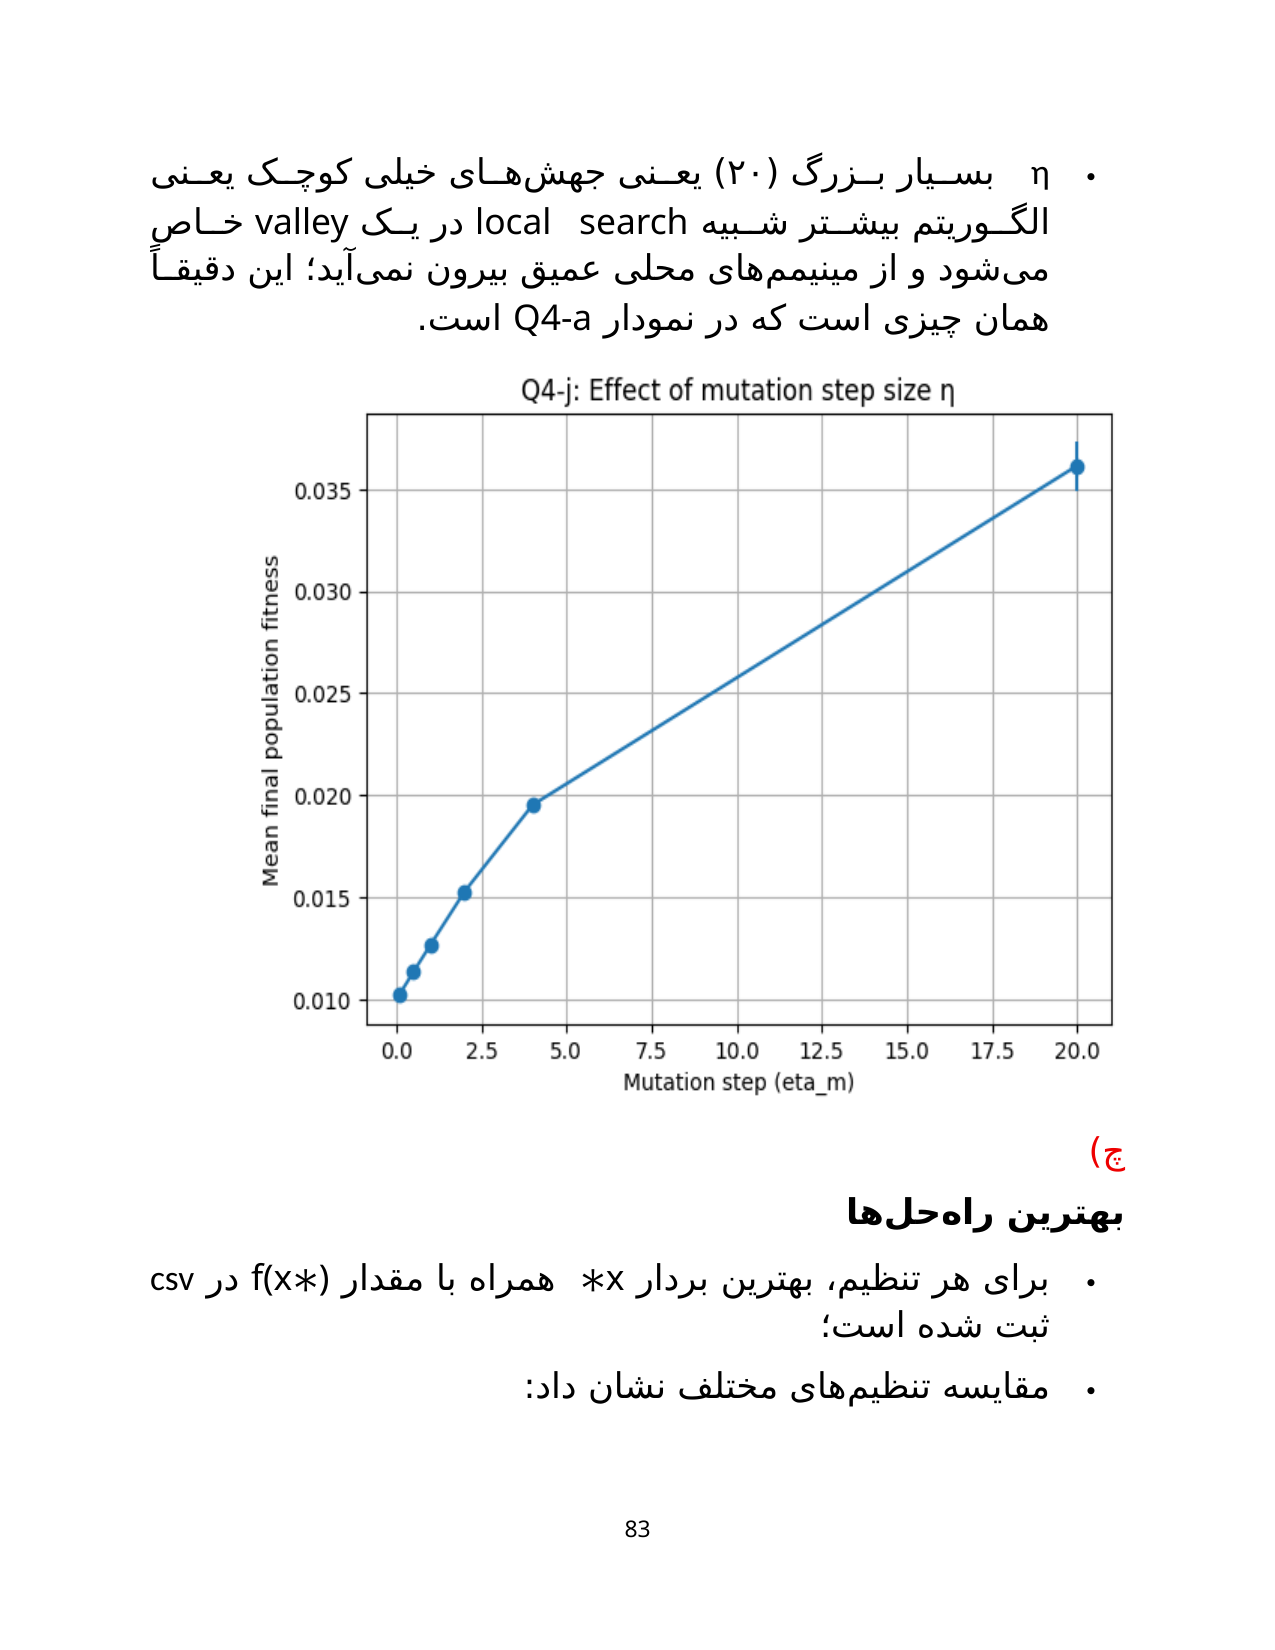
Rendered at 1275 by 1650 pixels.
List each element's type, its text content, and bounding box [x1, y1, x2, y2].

list η بسیار بزرگ (۲۰) یعنی جهش‌های خیلی کوچک یعنی الگوریتم بیشتر شبیه local search در یک valley خاص می‌شود و از مینیمم‌های محلی عمیق بیرون نمی‌آید؛ این دقیقاً همان چیزی است که در نمودار Q4-a است. [150, 150, 1087, 341]
list برای هر تنظیم، بهترین بردار x∗ همراه با مقدار f(x∗) در csv ثبت شده است؛ [150, 1253, 1087, 1345]
list مقایسه تنظیم‌های مختلف نشان داد: [150, 1365, 1087, 1406]
text بهترین راه‌حل‌ها [150, 1191, 1125, 1233]
text چ) [150, 1130, 1125, 1172]
picture [248, 361, 1125, 1112]
